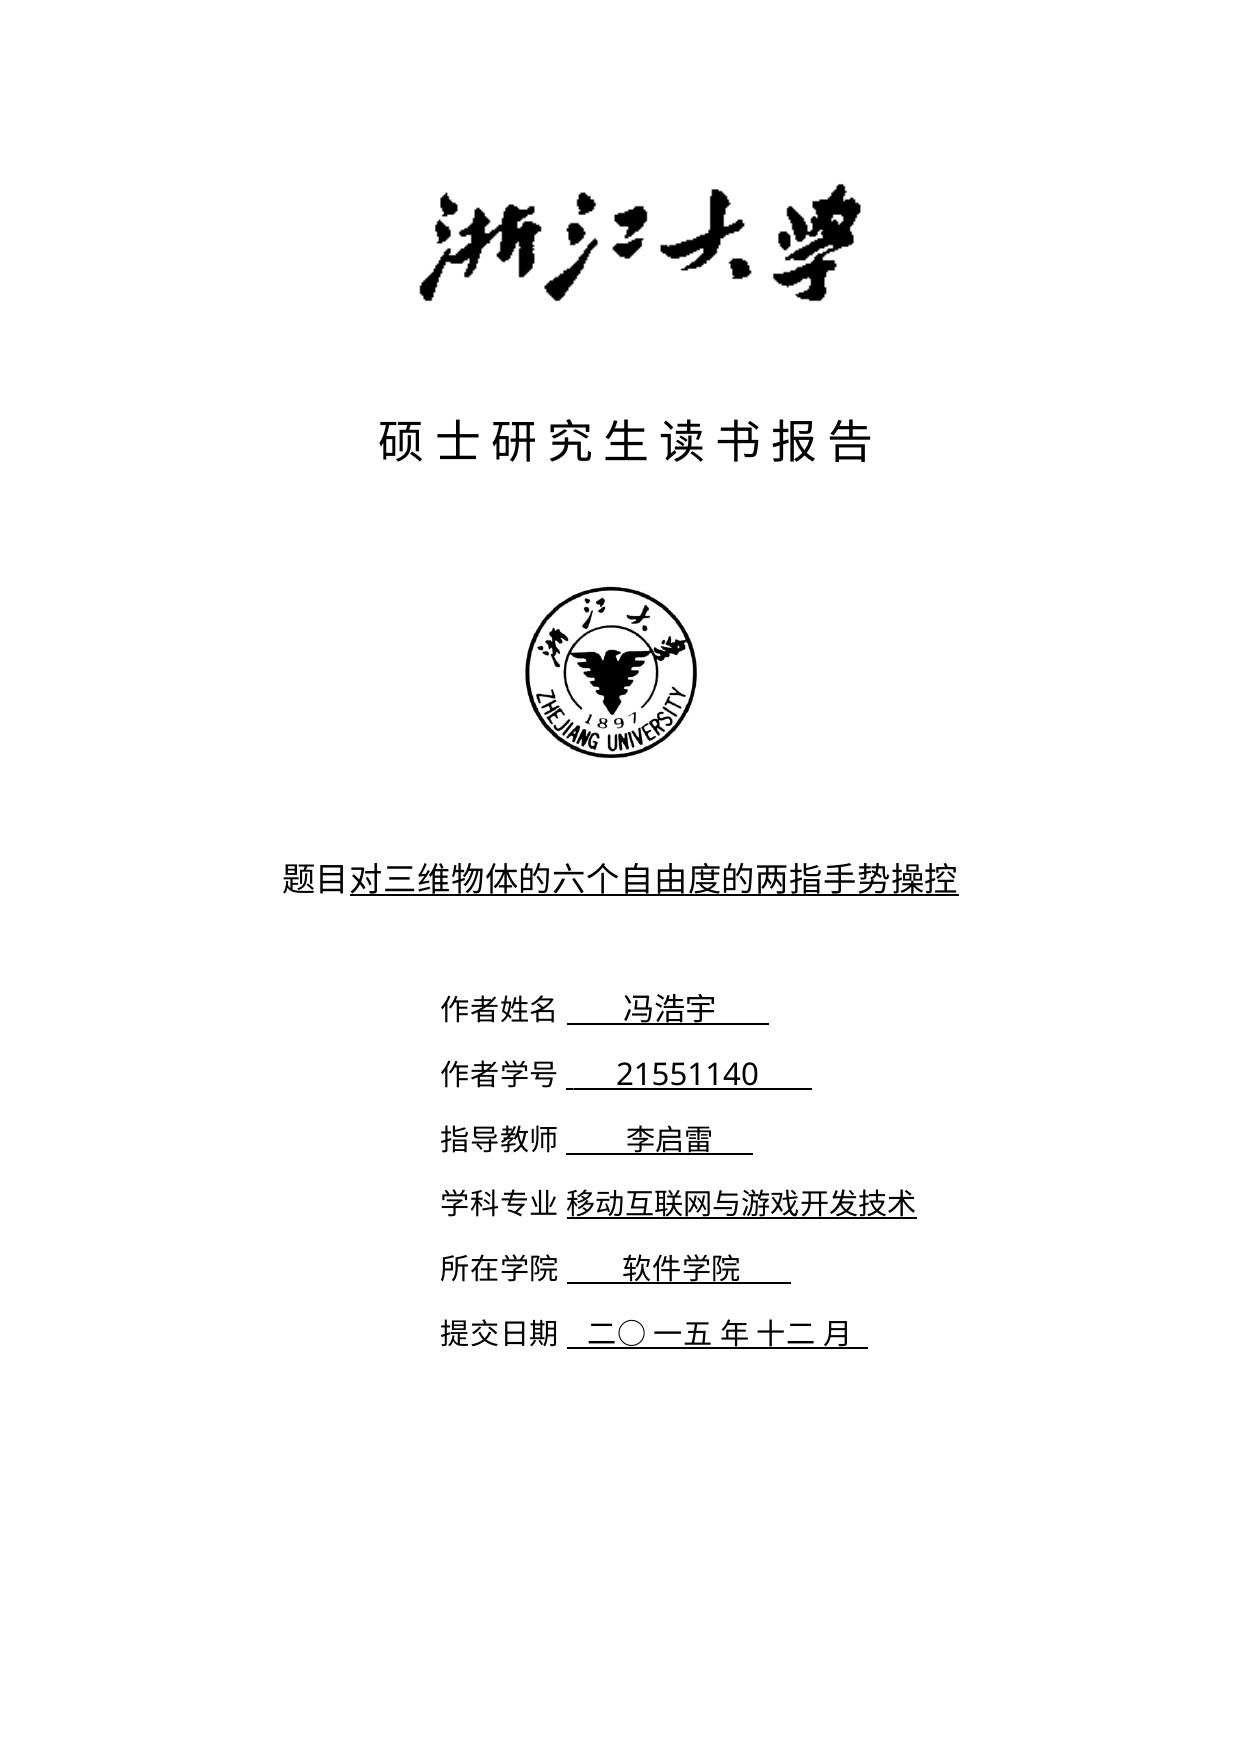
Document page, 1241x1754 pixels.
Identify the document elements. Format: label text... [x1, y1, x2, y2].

text 所在学院 软件学院 [441, 1234, 1053, 1299]
text 指导教师 李启雷 [441, 1104, 1053, 1169]
text 学科专业 移动互联网与游戏开发技术 [441, 1169, 1053, 1234]
text 作者学号 21551140 [441, 1039, 1053, 1104]
text 题目对三维物体的六个自由度的两指手势操控 [187, 844, 1053, 909]
text 提交日期 二○ 一五 年 十二 月 [441, 1299, 1053, 1364]
text 硕 士 研 究 生 读 书 报 告 [187, 389, 1053, 487]
text 作者姓名 冯浩宇 [441, 974, 1053, 1039]
picture [523, 584, 699, 760]
